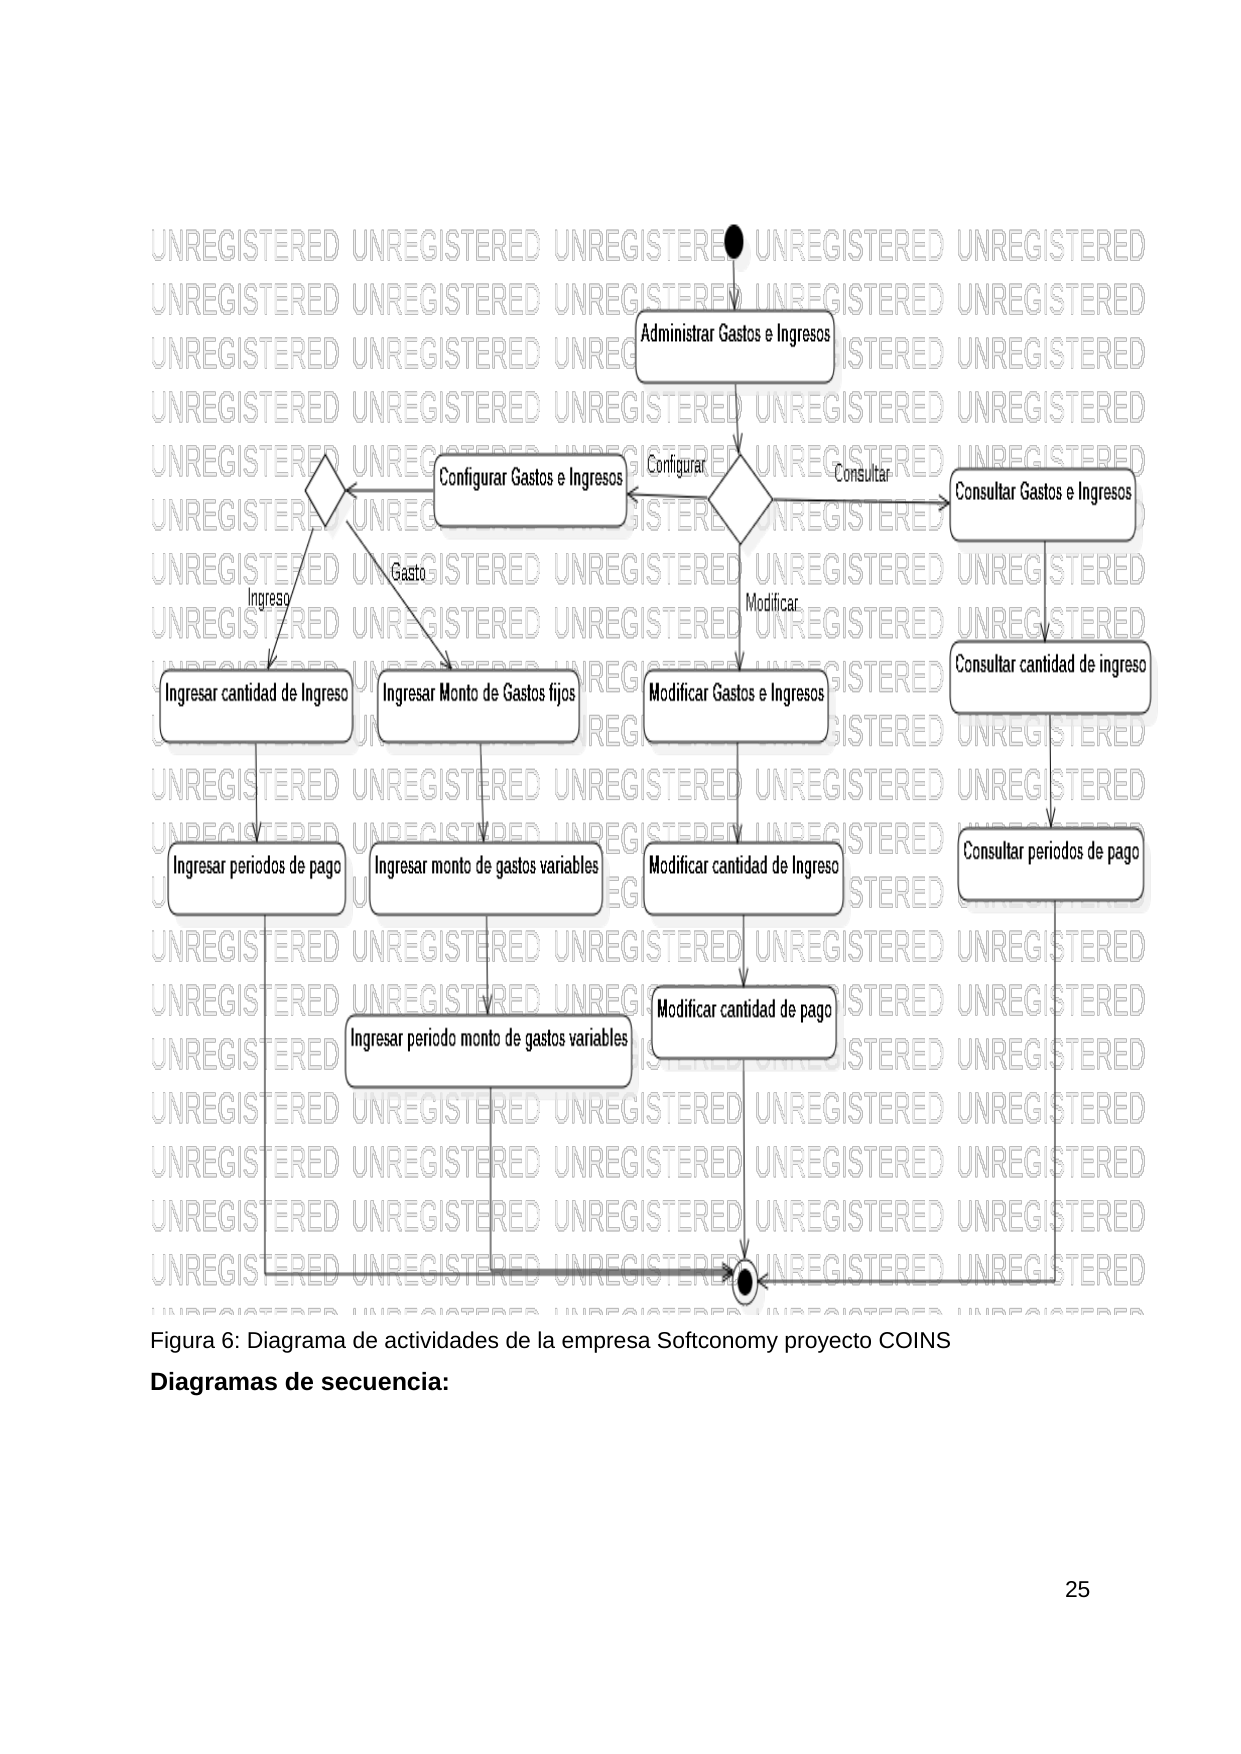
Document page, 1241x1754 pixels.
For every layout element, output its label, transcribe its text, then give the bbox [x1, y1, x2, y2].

picture [150, 208, 1159, 1315]
text Figura 6: Diagrama de actividades de la empresa Softconomy proyecto COINS [150, 1327, 1090, 1354]
text Diagramas de secuencia: [150, 1367, 1090, 1396]
